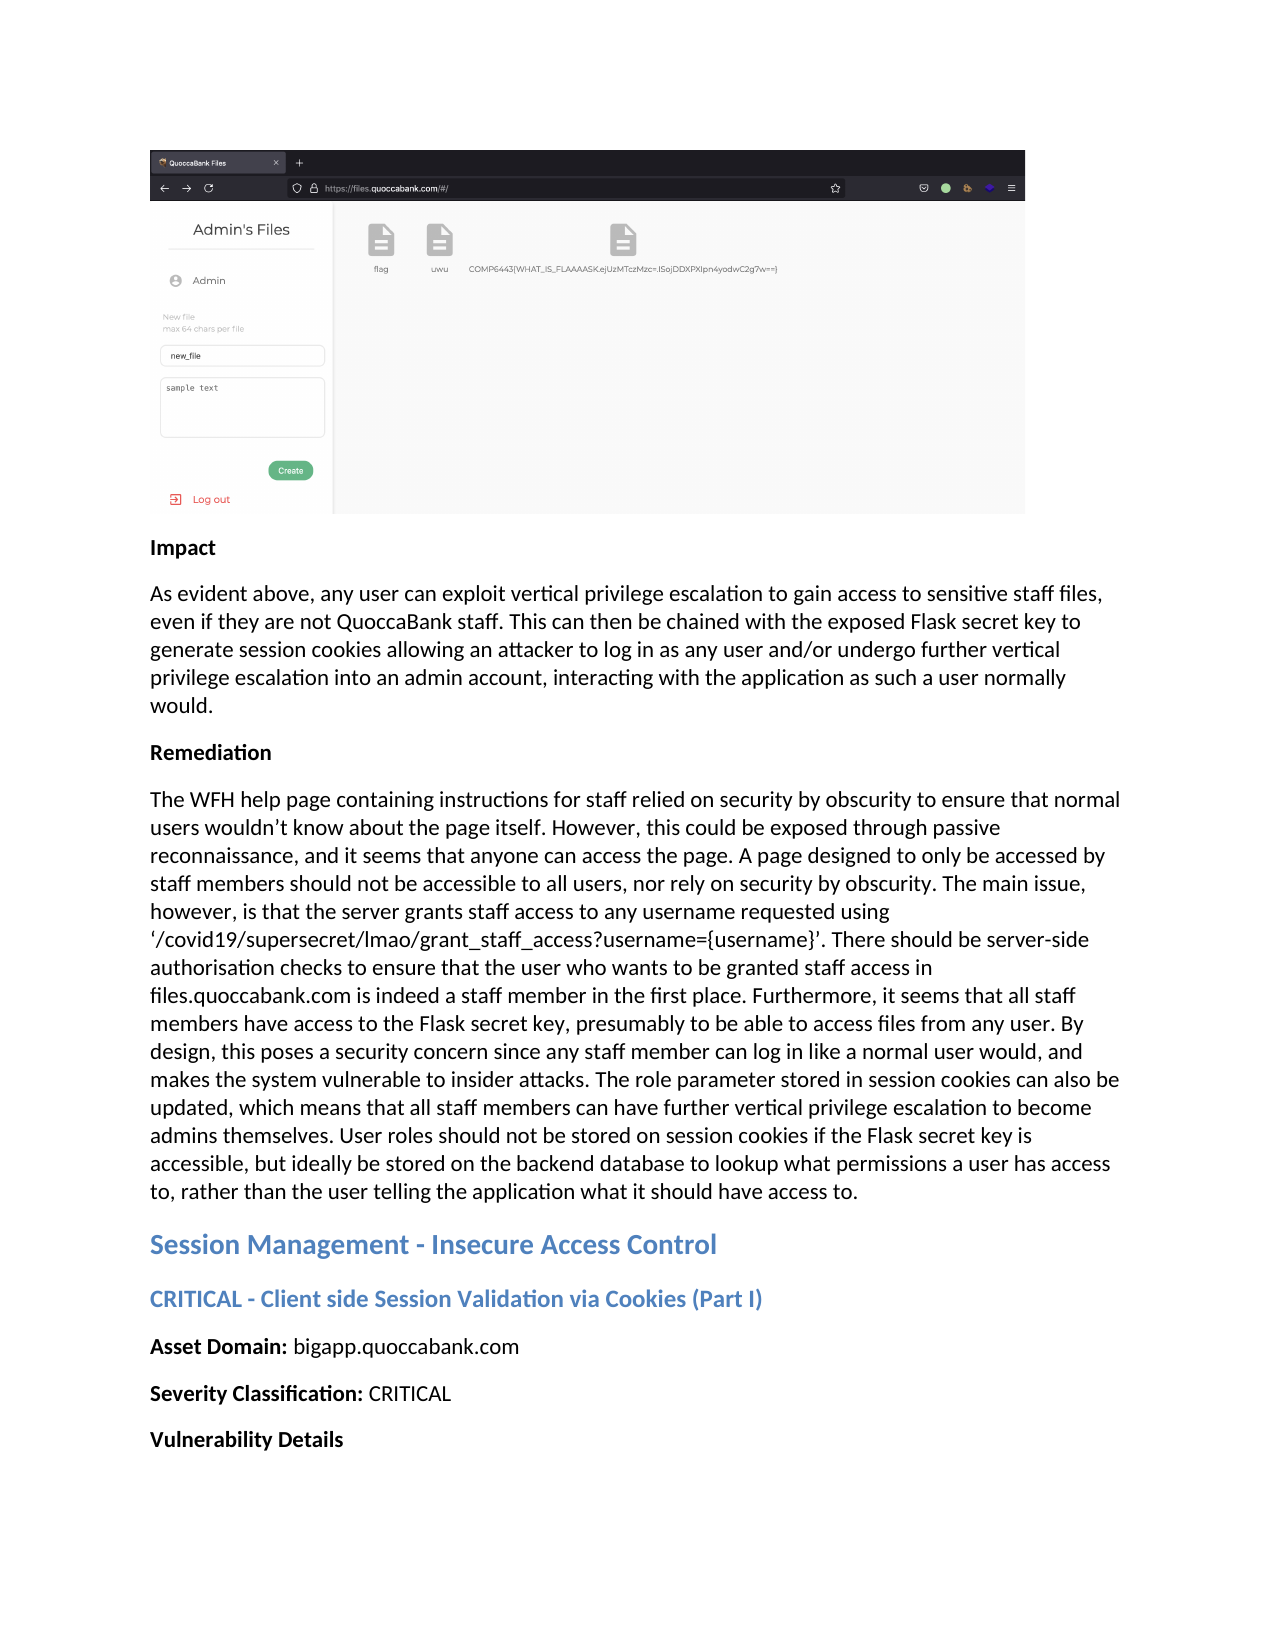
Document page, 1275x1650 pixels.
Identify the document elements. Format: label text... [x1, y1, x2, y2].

text Severity Classification: CRITICAL [150, 1379, 1125, 1407]
text As evident above, any user can exploit vertical privilege escalation to gain access to sensitive staff files, even if they are not QuoccaBank staff. This can then be chained with the exposed Flask secret key to generate session cookies allowing an attacker to log in as any user and/or undergo further vertical privilege escalation into an admin account, interacting with the application as such a user normally would. [150, 579, 1125, 719]
text Remediation [150, 738, 1125, 766]
text The WFH help page containing instructions for staff relied on security by obscurity to ensure that normal users wouldn’t know about the page itself. However, this could be exposed through passive reconnaissance, and it seems that anyone can access the page. A page designed to only be accessed by staff members should not be accessible to all users, nor rely on security by obscurity. The main issue, however, is that the server grants staff access to any username requested using ‘/covid19/supersecret/lmao/grant_staff_access?username={username}’. There should be server-side authorisation checks to ensure that the user who wants to be granted staff access in files.quoccabank.com is indeed a staff member in the first place. Furthermore, it seems that all staff members have access to the Flask secret key, presumably to be able to access files from any user. By design, this poses a security concern since any staff member can log in like a normal user would, and makes the system vulnerable to insider attacks. The role parameter stored in session cookies can also be updated, which means that all staff members can have further vertical privilege escalation to become admins themselves. User roles should not be stored on session cookies if the Flask secret key is accessible, but ideally be stored on the backend database to lookup what permissions a user has access to, rather than the user telling the application what it should have access to. [150, 785, 1125, 1205]
text Asset Domain: bigapp.quoccabank.com [150, 1332, 1125, 1360]
subtitle CRITICAL - Client side Session Validation via Cookies (Part I) [150, 1283, 1125, 1313]
text Impact [150, 533, 1125, 561]
subtitle Session Management - Insecure Access Control [150, 1226, 1125, 1262]
picture [150, 150, 1025, 514]
text Vulnerability Details [150, 1426, 1125, 1453]
